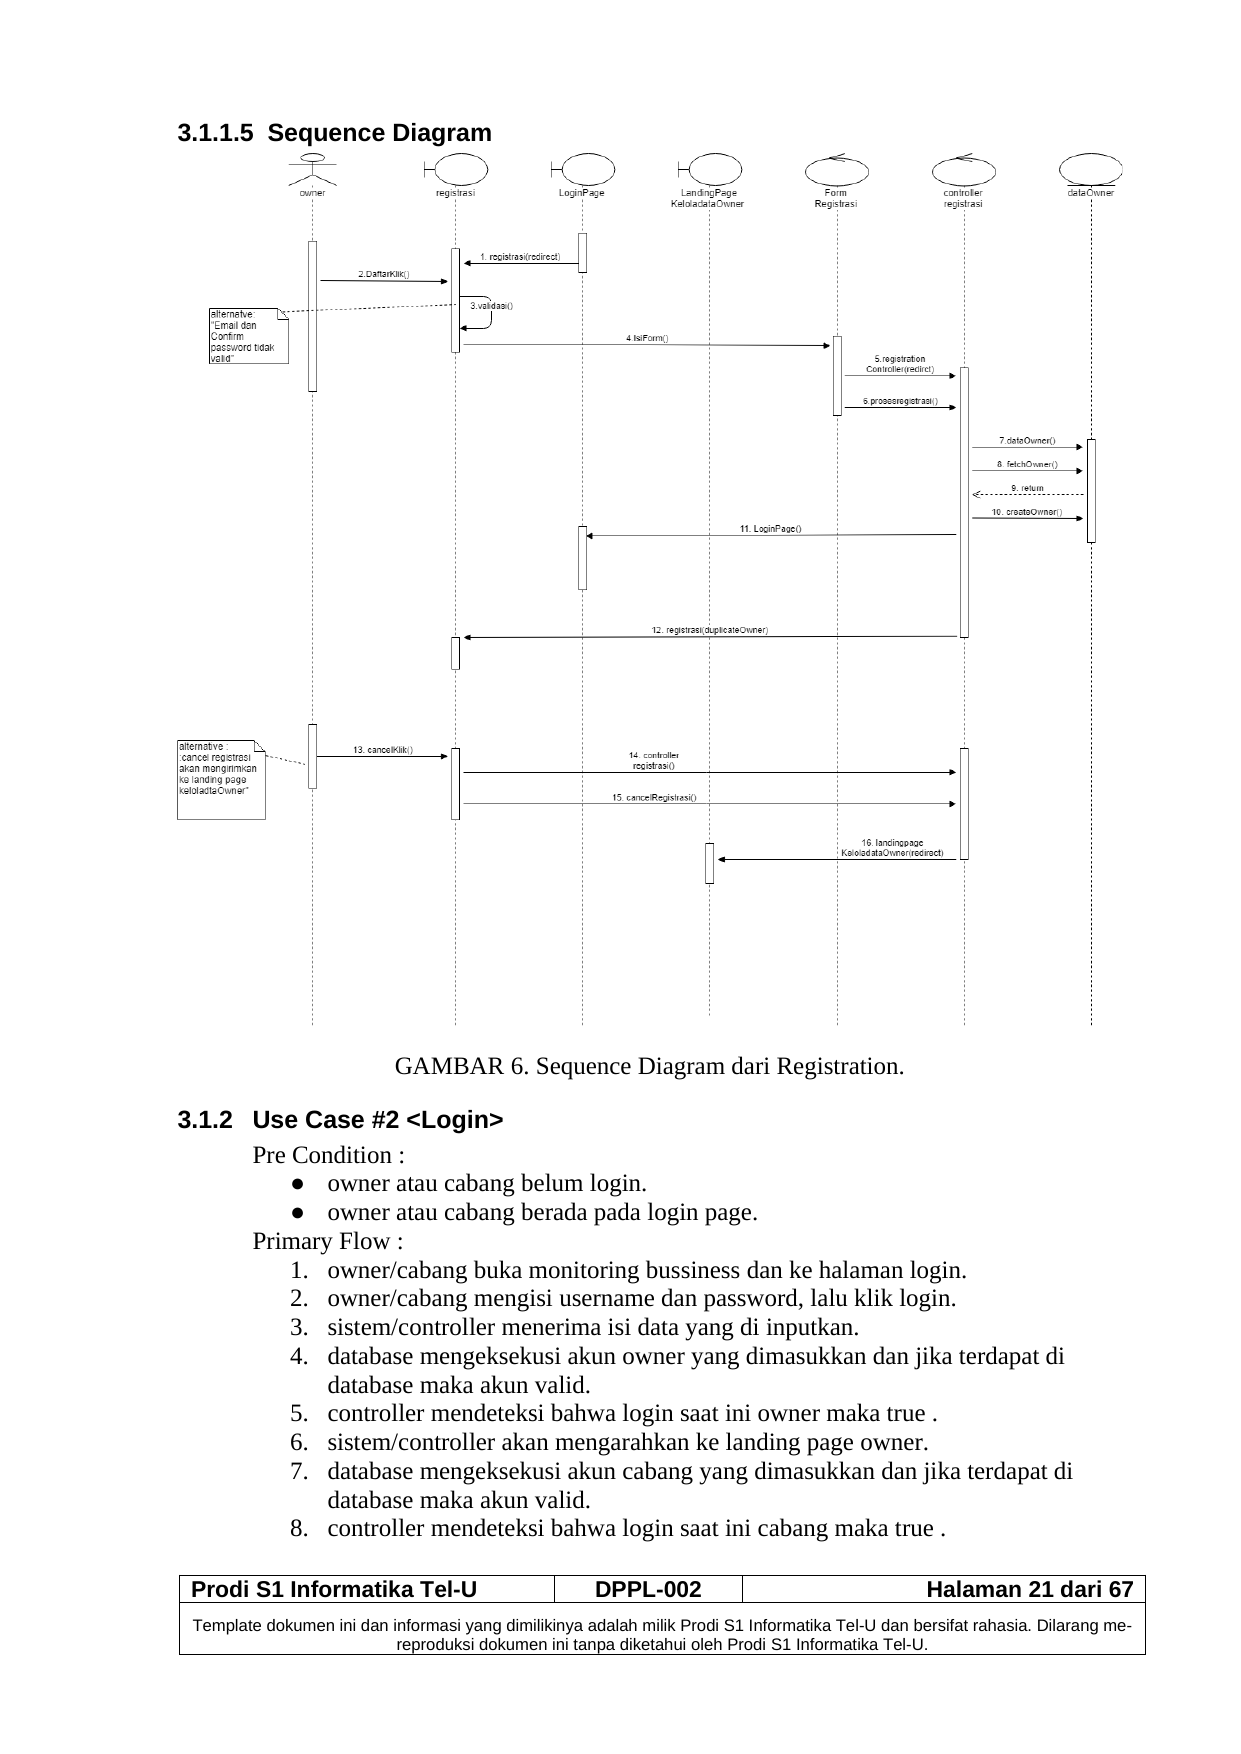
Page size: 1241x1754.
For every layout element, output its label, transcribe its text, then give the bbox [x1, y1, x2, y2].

list owner atau cabang berada pada login page. [290, 1197, 1122, 1226]
list sistem/controller akan mengarahkan ke landing page owner. [290, 1427, 1122, 1456]
list database mengeksekusi akun owner yang dimasukkan dan jika terdapat di database maka akun valid. [290, 1341, 1122, 1398]
text Pre Condition : [252, 1140, 1122, 1168]
subtitle Sequence Diagram [177, 118, 1122, 147]
list controller mendeteksi bahwa login saat ini owner maka true . [290, 1398, 1122, 1427]
subtitle Use Case #2 <Login> [177, 1105, 1122, 1133]
list sistem/controller menerima isi data yang di inputkan. [290, 1312, 1122, 1341]
subtitle GAMBAR 6. Sequence Diagram dari Registration. [177, 1051, 1122, 1080]
picture [177, 153, 1123, 1026]
list owner/cabang buka monitoring bussiness dan ke halaman login. [290, 1255, 1122, 1283]
text Primary Flow : [252, 1226, 1122, 1255]
list controller mendeteksi bahwa login saat ini cabang maka true . [290, 1513, 1122, 1542]
list owner atau cabang belum login. [290, 1168, 1122, 1197]
list database mengeksekusi akun cabang yang dimasukkan dan jika terdapat di database maka akun valid. [290, 1456, 1122, 1513]
list owner/cabang mengisi username dan password, lalu klik login. [290, 1283, 1122, 1312]
